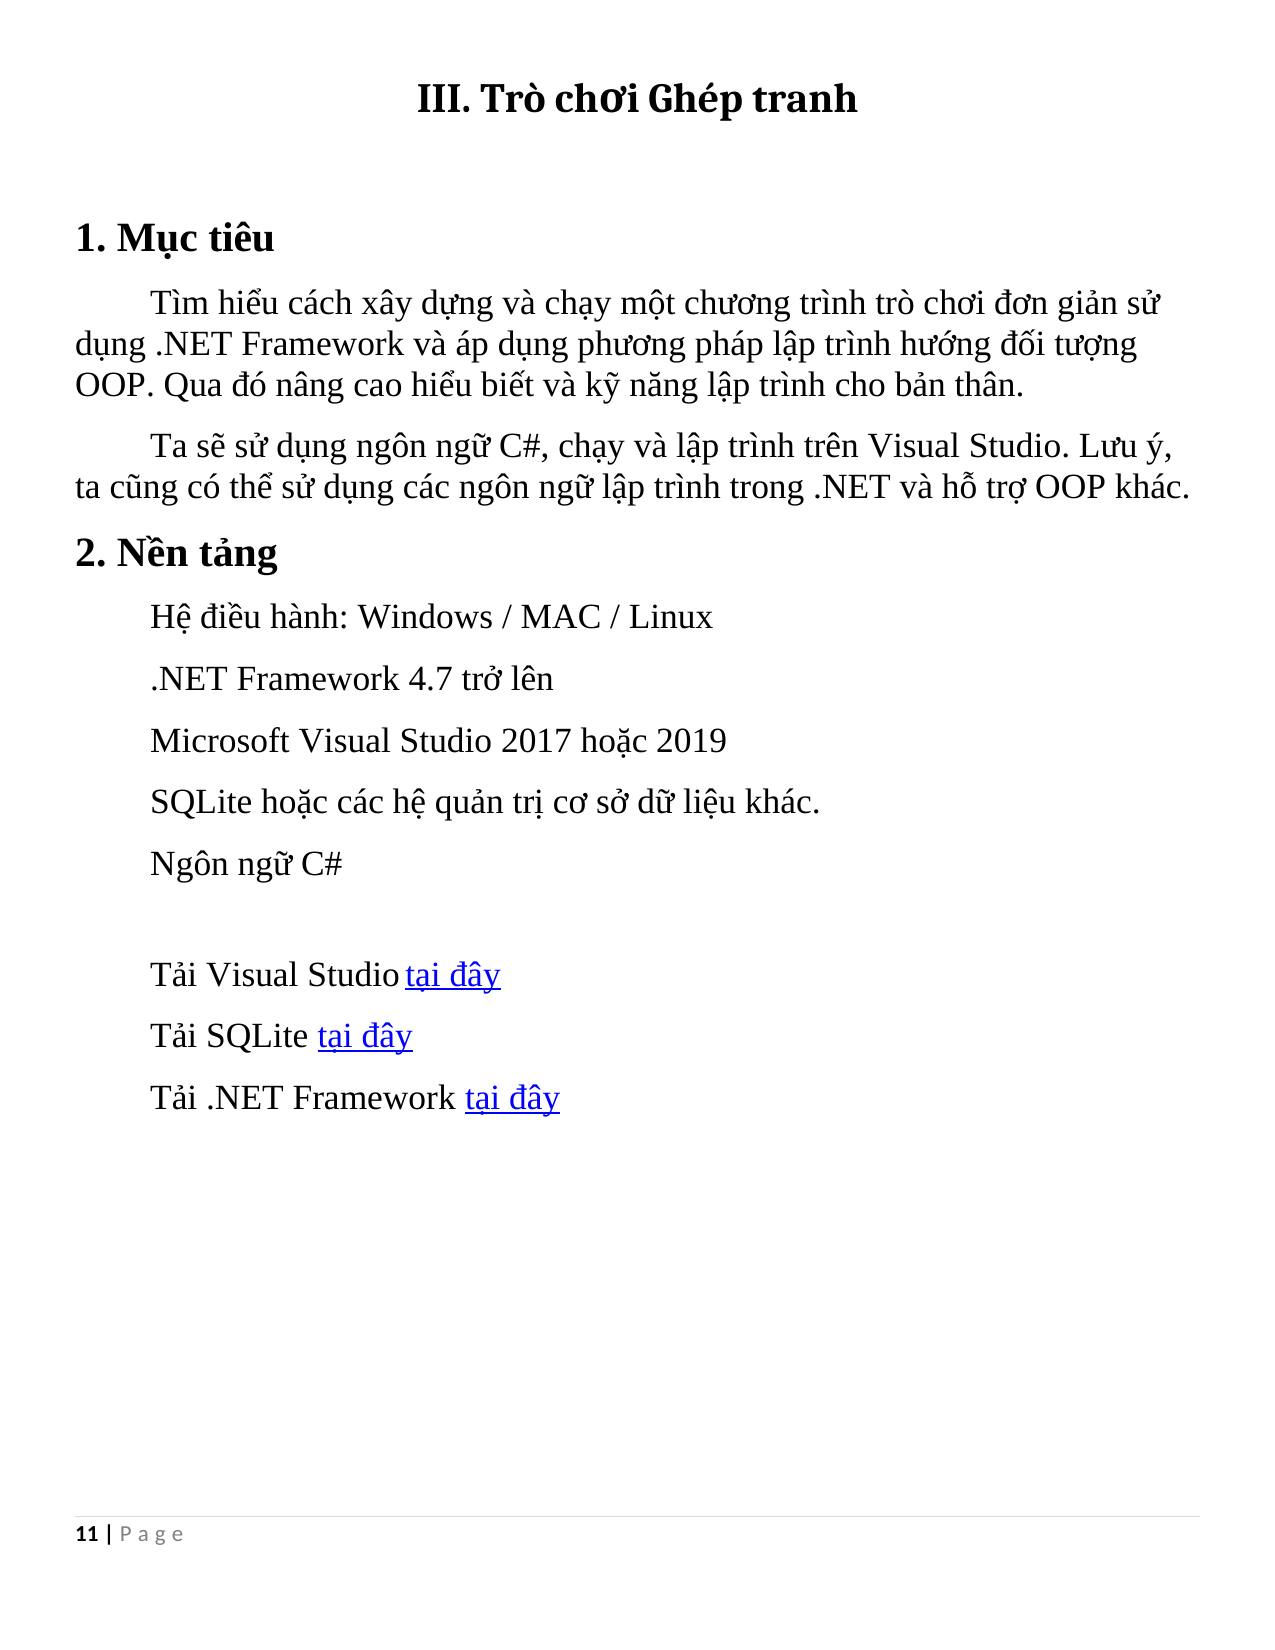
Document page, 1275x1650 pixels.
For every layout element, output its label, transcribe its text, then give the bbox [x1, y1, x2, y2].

text Hệ điều hành: Windows / MAC / Linux [75, 596, 1200, 637]
text Tìm hiểu cách xây dựng và chạy một chương trình trò chơi đơn giản sử dụng .NET Framework và áp dụng phương pháp lập trình hướng đối tượng OOP. Qua đó nâng cao hiểu biết và kỹ năng lập trình cho bản thân. [75, 281, 1200, 404]
text Tải Visual Studio tại đây [75, 953, 1200, 994]
text Tải SQLite tại đây [75, 1015, 1200, 1056]
text SQLite hoặc các hệ quản trị cơ sở dữ liệu khác. [75, 781, 1200, 822]
text III. Trò chơi Ghép tranh [75, 75, 1200, 123]
text 2. Nền tảng [75, 527, 1200, 575]
text Microsoft Visual Studio 2017 hoặc 2019 [75, 719, 1200, 760]
text 1. Mục tiêu [75, 212, 1200, 260]
text .NET Framework 4.7 trở lên [75, 657, 1200, 698]
text Tải .NET Framework tại đây [75, 1076, 1200, 1117]
text Ta sẽ sử dụng ngôn ngữ C#, chạy và lập trình trên Visual Studio. Lưu ý, ta cũng có thể sử dụng các ngôn ngữ lập trình trong .NET và hỗ trợ OOP khác. [75, 424, 1200, 506]
text Ngôn ngữ C# [75, 842, 1200, 883]
